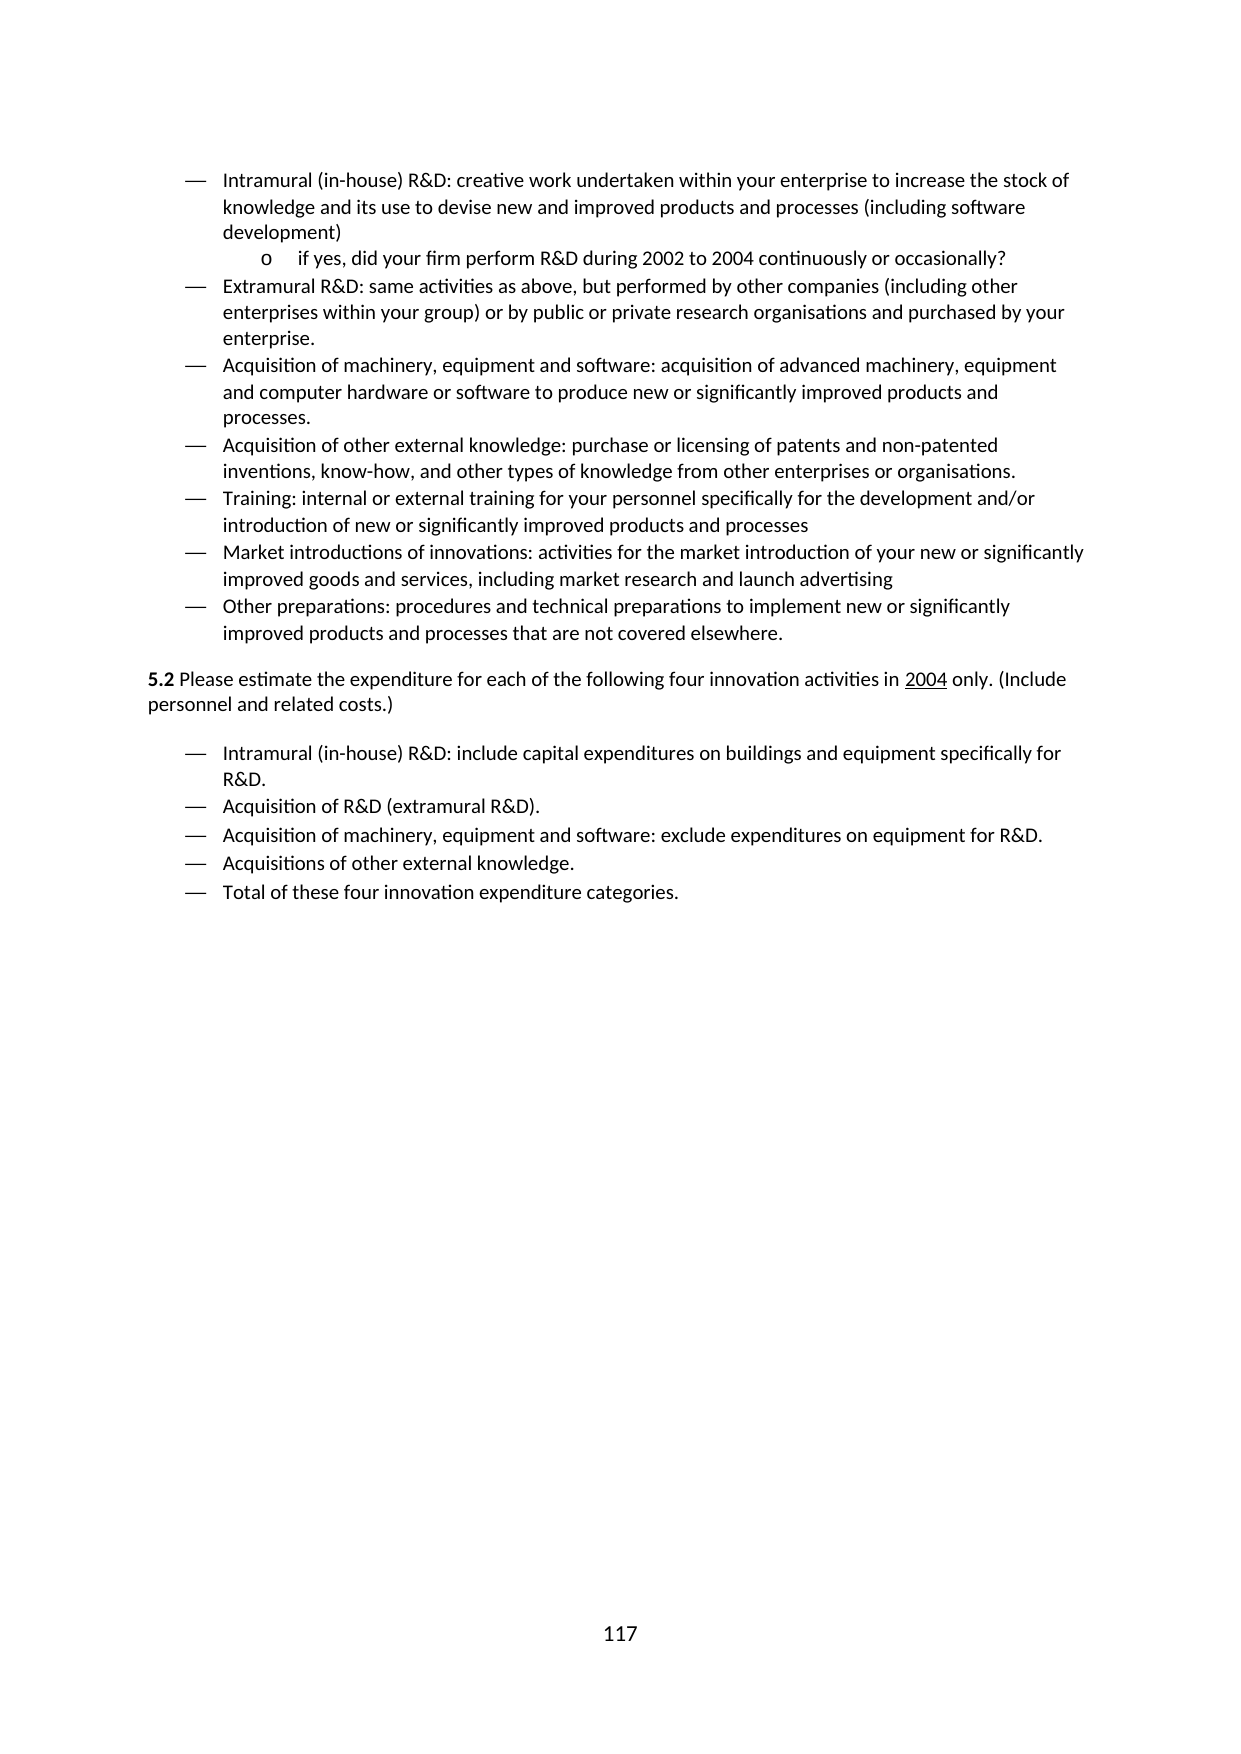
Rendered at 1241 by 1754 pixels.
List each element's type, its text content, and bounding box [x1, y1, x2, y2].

list Acquisition of machinery, equipment and software: acquisition of advanced machinery, equipment and computer hardware or software to produce new or significantly improved products and processes. [185, 350, 1092, 430]
list Intramural (in-house) R&D: include capital expenditures on buildings and equipment specifically for R&D. [185, 738, 1092, 791]
list if yes, did your firm perform R&D during 2002 to 2004 continuously or occasionally? [260, 245, 1092, 271]
list Total of these four innovation expenditure categories. [185, 877, 1092, 905]
list Acquisitions of other external knowledge. [185, 848, 1092, 877]
list Market introductions of innovations: activities for the market introduction of your new or significantly improved goods and services, including market research and launch advertising [185, 537, 1092, 591]
list Acquisition of other external knowledge: purchase or licensing of patents and non-patented inventions, know-how, and other types of knowledge from other enterprises or organisations. [185, 430, 1092, 483]
list Acquisition of R&D (extramural R&D). [185, 791, 1092, 820]
list Training: internal or external training for your personnel specifically for the development and/or introduction of new or significantly improved products and processes [185, 483, 1092, 537]
text 5.2 Please estimate the expenditure for each of the following four innovation activities in 2004 only. (Include personnel and related costs.) [148, 666, 1092, 717]
list Other preparations: procedures and technical preparations to implement new or significantly improved products and processes that are not covered elsewhere. [185, 591, 1092, 645]
list Acquisition of machinery, equipment and software: exclude expenditures on equipment for R&D. [185, 820, 1092, 848]
list Extramural R&D: same activities as above, but performed by other companies (including other enterprises within your group) or by public or private research organisations and purchased by your enterprise. [185, 271, 1092, 350]
list Intramural (in-house) R&D: creative work undertaken within your enterprise to increase the stock of knowledge and its use to devise new and improved products and processes (including software development) [185, 165, 1092, 245]
